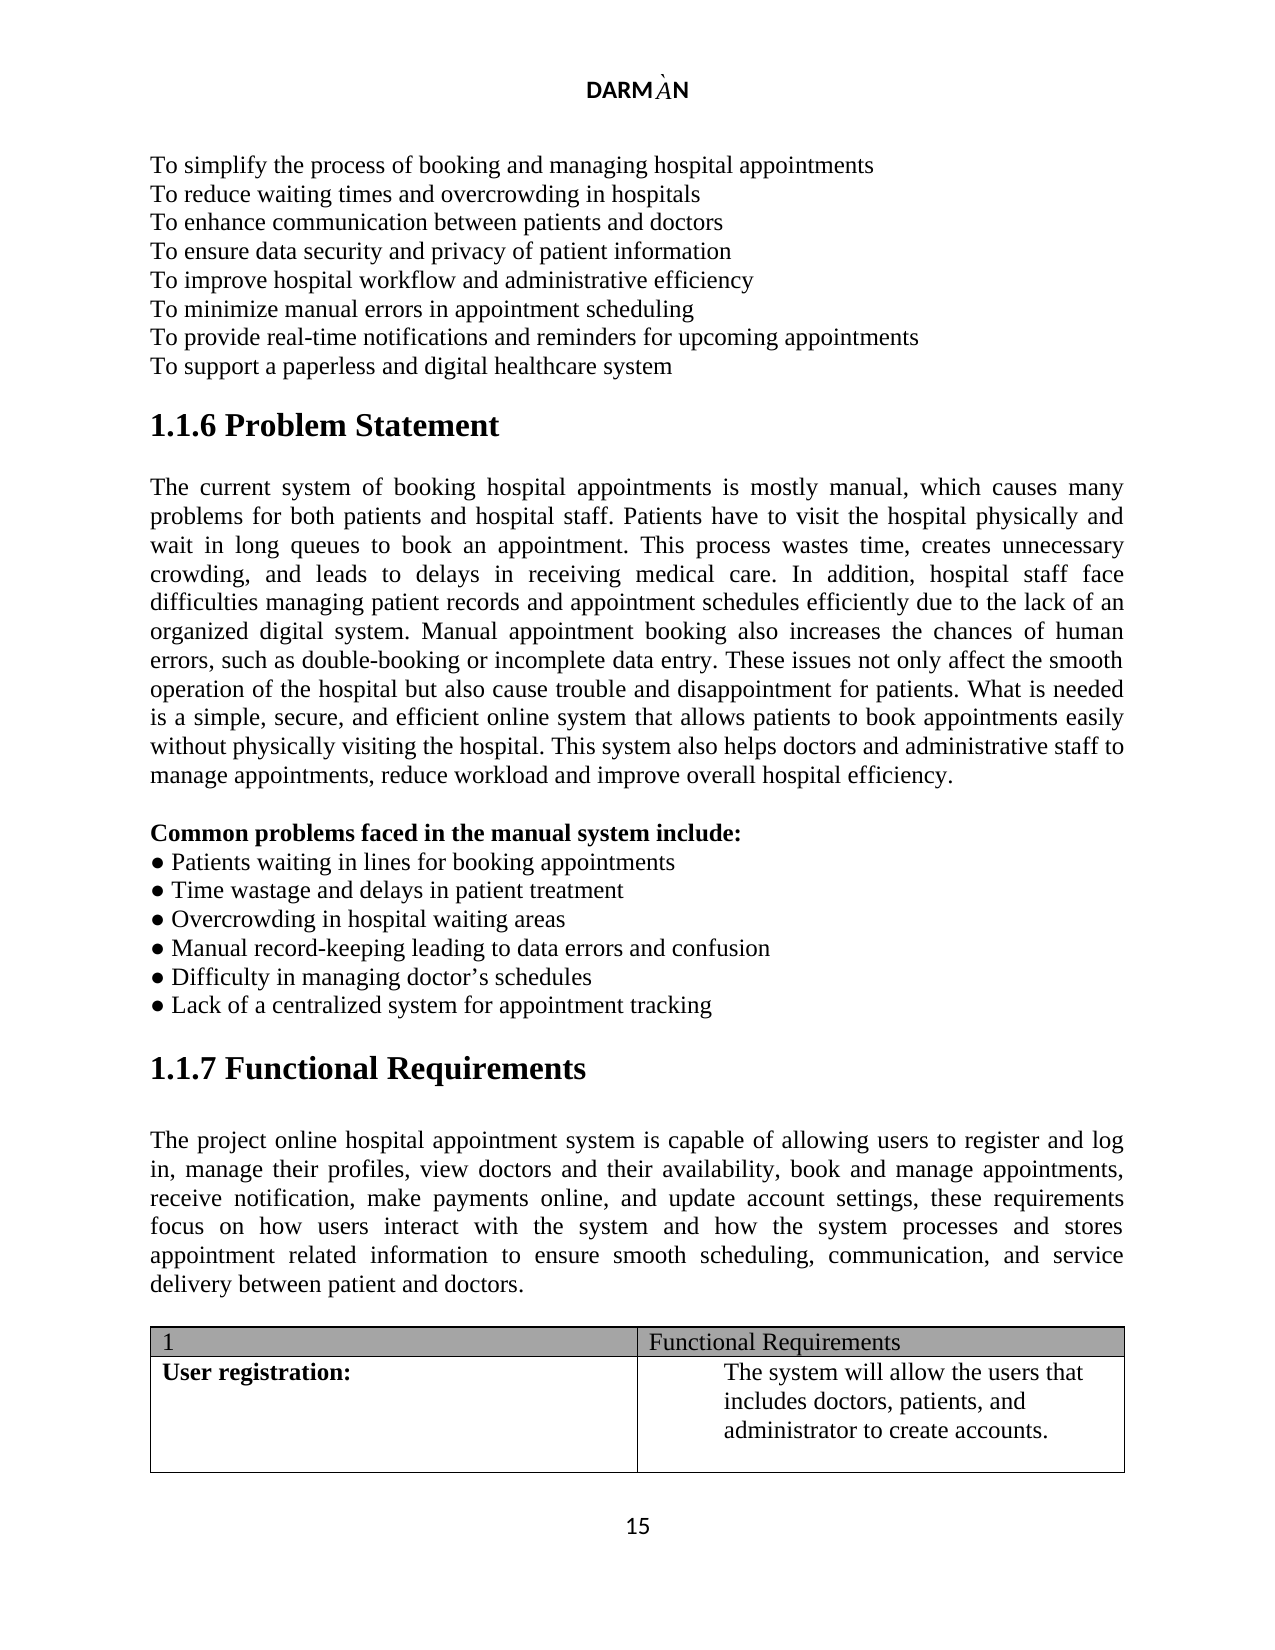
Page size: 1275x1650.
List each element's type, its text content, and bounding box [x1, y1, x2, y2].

subtitle 1.1.7 Functional Requirements [149, 1048, 1125, 1087]
text The current system of booking hospital appointments is mostly manual, which causes many problems for both patients and hospital staff. Patients have to visit the hospital physically and wait in long queues to book an appointment. This process wastes time, creates unnecessary crowding, and leads to delays in receiving medical care. In addition, hospital staff face difficulties managing patient records and appointment schedules efficiently due to the lack of an organized digital system. Manual appointment booking also increases the chances of human errors, such as double-booking or incomplete data entry. These issues not only affect the smooth operation of the hospital but also cause trouble and disappointment for patients. What is needed is a simple, secure, and efficient online system that allows patients to book appointments easily without physically visiting the hospital. This system also helps doctors and administrative staff to manage appointments, reduce workload and improve overall hospital efficiency. [150, 472, 1125, 789]
text The project online hospital appointment system is capable of allowing users to register and log in, manage their profiles, view doctors and their availability, book and manage appointments, receive notification, make payments online, and update account settings, these requirements focus on how users interact with the system and how the system processes and stores appointment related information to ensure smooth scheduling, communication, and service delivery between patient and doctors. [150, 1125, 1125, 1298]
table_cell The system will allow the users that includes doctors, patients, and administrator to create accounts. [638, 1357, 1124, 1472]
subtitle 1.1.6 Problem Statement [149, 405, 1125, 443]
text Common problems faced in the manual system include: ● Patients waiting in lines for booking appointments ● Time wastage and delays in patient treatment ● Overcrowding in hospital waiting areas ● Manual record-keeping leading to data errors and confusion ● Difficulty in managing doctor’s schedules ● Lack of a centralized system for appointment tracking [150, 818, 1125, 1019]
text To simplify the process of booking and managing hospital appointments To reduce waiting times and overcrowding in hospitals To enhance communication between patients and doctors To ensure data security and privacy of patient information To improve hospital workflow and administrative efficiency To minimize manual errors in appointment scheduling To provide real-time notifications and reminders for upcoming appointments To support a paperless and digital healthcare system [150, 150, 1125, 380]
table_header 1 [151, 1328, 637, 1356]
table_cell User registration: [151, 1357, 637, 1472]
table_header Functional Requirements [638, 1328, 1124, 1356]
